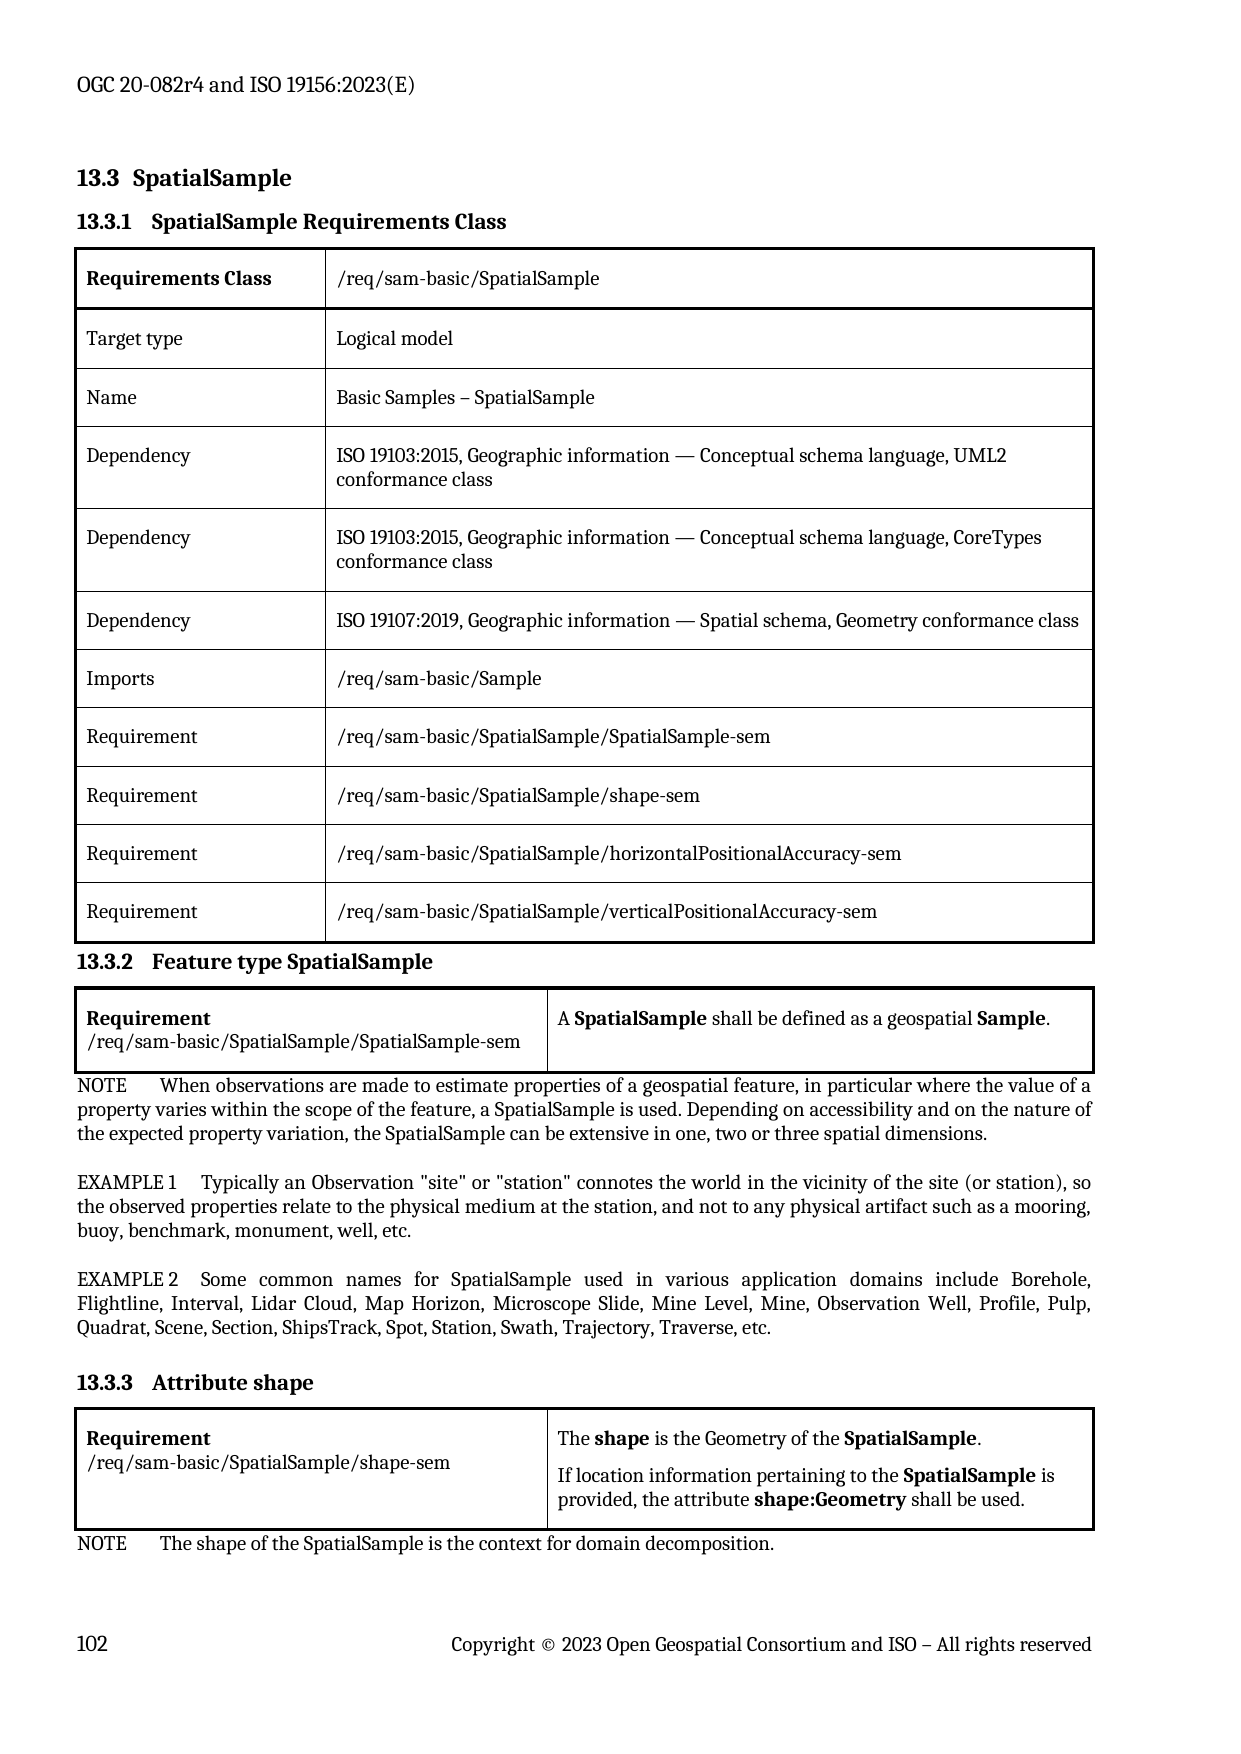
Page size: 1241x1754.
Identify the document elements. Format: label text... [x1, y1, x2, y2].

subtitle Attribute shape [77, 1371, 1092, 1395]
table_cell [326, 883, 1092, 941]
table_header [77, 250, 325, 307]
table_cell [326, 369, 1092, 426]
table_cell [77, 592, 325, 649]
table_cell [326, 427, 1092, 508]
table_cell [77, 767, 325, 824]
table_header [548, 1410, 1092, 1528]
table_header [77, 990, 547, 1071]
text NOTE When observations are made to estimate properties of a geospatial feature, in particular where the value of a property varies within the scope of the feature, a SpatialSample is used. Depending on accessibility and on the nature of the expected property variation, the SpatialSample can be extensive in one, two or three spatial dimensions. [77, 1074, 1092, 1146]
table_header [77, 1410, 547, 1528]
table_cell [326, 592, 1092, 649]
subtitle Feature type SpatialSample [77, 950, 1092, 974]
text EXAMPLE 1 Typically an Observation "site" or "station" connotes the world in the vicinity of the site (or station), so the observed properties relate to the physical medium at the station, and not to any physical artifact such as a mooring, buoy, benchmark, monument, well, etc. [77, 1171, 1092, 1243]
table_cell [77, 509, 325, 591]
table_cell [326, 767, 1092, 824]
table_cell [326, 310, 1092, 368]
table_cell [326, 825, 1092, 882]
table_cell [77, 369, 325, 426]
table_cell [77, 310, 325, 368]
subtitle SpatialSample [77, 166, 1092, 192]
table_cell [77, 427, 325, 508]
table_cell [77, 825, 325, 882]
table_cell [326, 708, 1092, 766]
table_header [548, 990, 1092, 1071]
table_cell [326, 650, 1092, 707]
subtitle SpatialSample Requirements Class [77, 210, 1092, 234]
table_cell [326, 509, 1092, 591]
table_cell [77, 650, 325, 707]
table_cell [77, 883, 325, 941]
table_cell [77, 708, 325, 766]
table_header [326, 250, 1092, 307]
text EXAMPLE 2 Some common names for SpatialSample used in various application domains include Borehole, Flightline, Interval, Lidar Cloud, Map Horizon, Microscope Slide, Mine Level, Mine, Observation Well, Profile, Pulp, Quadrat, Scene, Section, ShipsTrack, Spot, Station, Swath, Trajectory, Traverse, etc. [77, 1268, 1092, 1339]
text NOTE The shape of the SpatialSample is the context for domain decomposition. [77, 1531, 1092, 1555]
